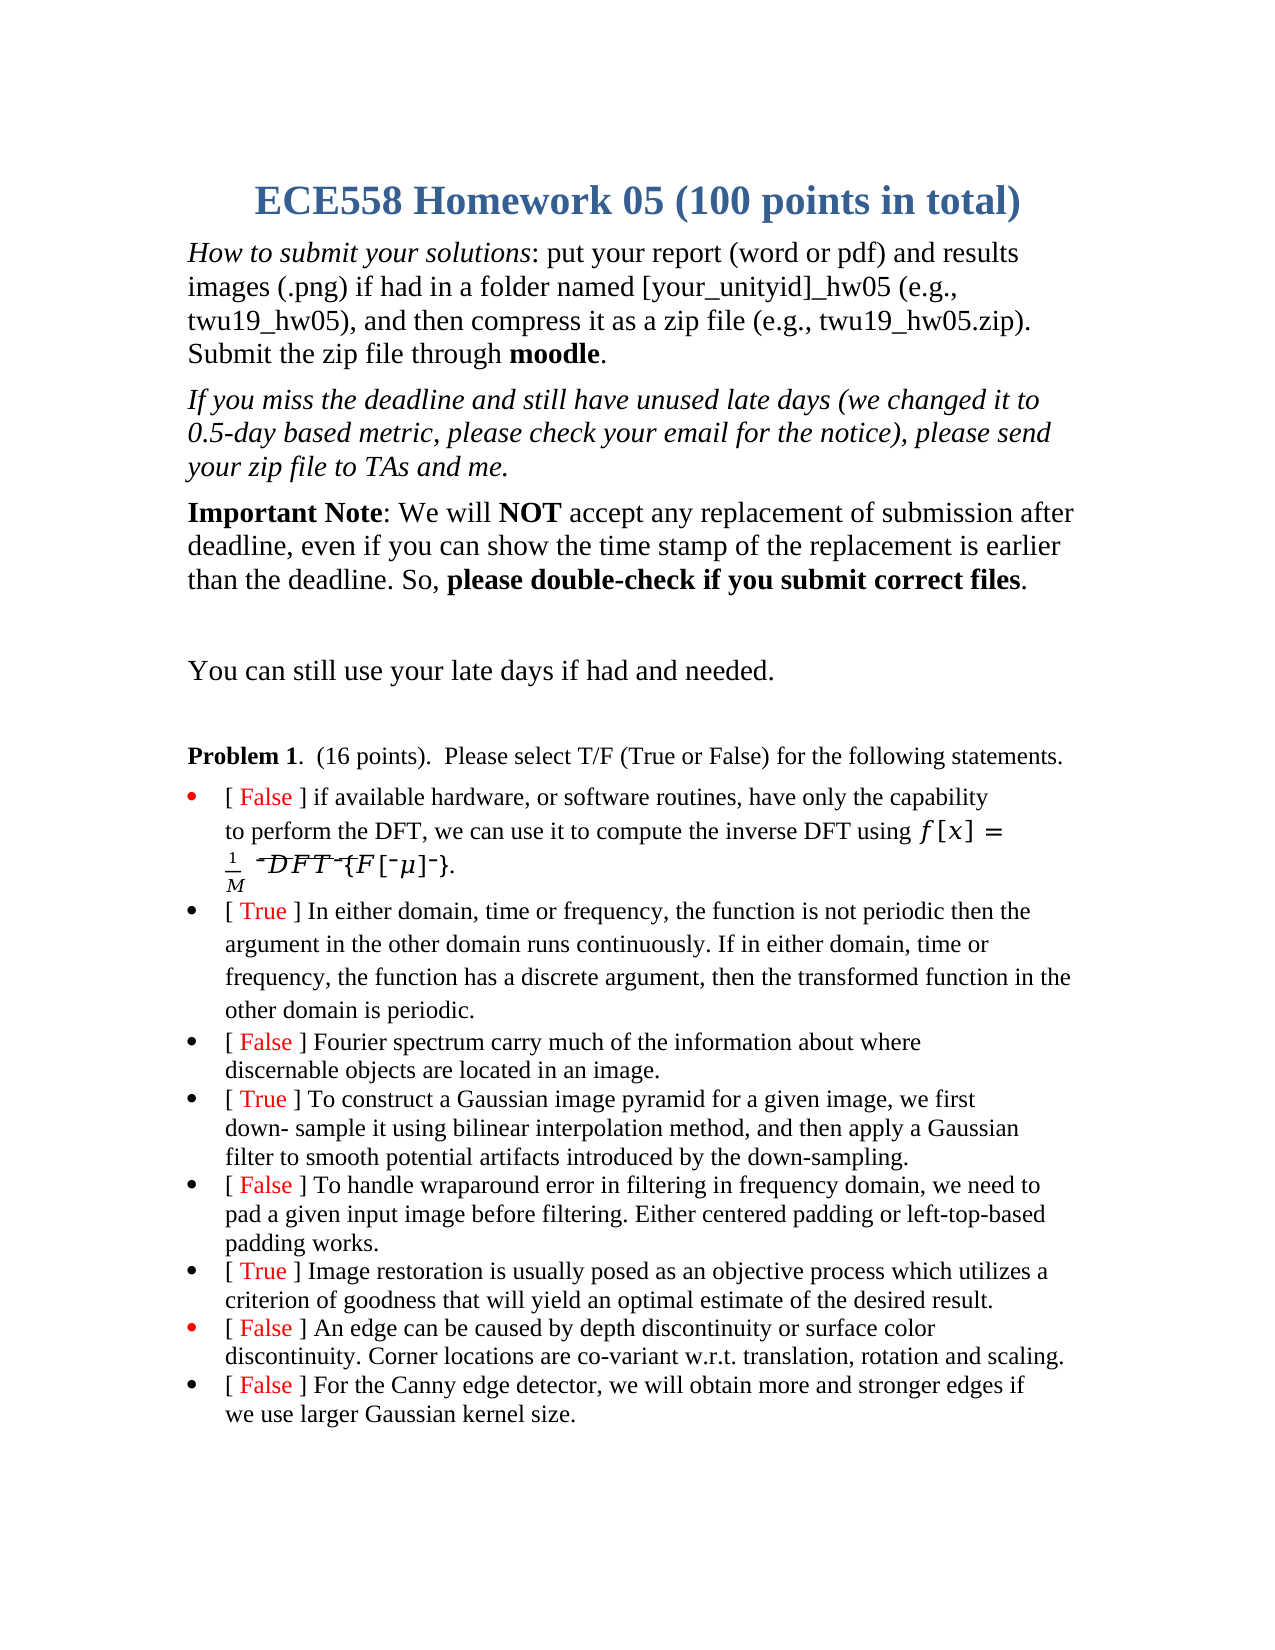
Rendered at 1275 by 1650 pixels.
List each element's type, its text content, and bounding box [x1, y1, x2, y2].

text Important Note: We will NOT accept any replacement of submission after deadline, even if you can show the time stamp of the replacement is earlier than the deadline. So, please double-check if you submit correct files. [187, 495, 1076, 596]
subtitle You can still use your late days if had and needed. [187, 653, 1112, 687]
text Problem 1. (16 points). Please select T/F (True or False) for the following statements. [187, 741, 1112, 770]
list [ True ] In either domain, time or frequency, the function is not periodic then the argument in the other domain runs continuously. If in either domain, time or frequency, the function has a discrete argument, then the transformed function in the other domain is periodic. [187, 896, 1071, 1024]
text 1 -𝐷𝐹𝑇-{𝐹[-𝜇]-}. [228, 850, 1112, 879]
list [ False ] if available hardware, or software routines, have only the capability to perform the DFT, we can use it to compute the inverse DFT using 𝑓[𝑥] = [187, 782, 1005, 845]
list [ False ] An edge can be caused by depth discontinuity or surface color discontinuity. Corner locations are co-variant w.r.t. translation, rotation and scaling. [187, 1314, 1069, 1370]
text 𝑀 [225, 879, 1112, 895]
list [ True ] Image restoration is usually posed as an objective process which utilizes a criterion of goodness that will yield an optimal estimate of the desired result. [187, 1257, 1051, 1313]
list [ False ] To handle wraparound error in filtering in frequency domain, we need to pad a given input image before filtering. Either centered padding or left-top-based padding works. [187, 1171, 1074, 1257]
list [ True ] To construct a Gaussian image pyramid for a given image, we first down- sample it using bilinear interpolation method, and then apply a Gaussian filter to smooth potential artifacts introduced by the down-sampling. [187, 1084, 1042, 1171]
title ECE558 Homework 05 (100 points in total) [254, 175, 1112, 223]
list [ False ] For the Canny edge detector, we will obtain more and stronger edges if we use larger Gaussian kernel size. [187, 1371, 1051, 1428]
text How to submit your solutions: put your report (word or pdf) and results images (.png) if had in a folder named [your_unityid]_hw05 (e.g., twu19_hw05), and then compress it as a zip file (e.g., twu19_hw05.zip). Submit the zip file through moodle. [187, 236, 1034, 370]
text If you miss the deadline and still have unused late days (we changed it to 0.5-day based metric, please check your email for the notice), please send your zip file to TAs and me. [187, 382, 1051, 483]
list [ False ] Fourier spectrum carry much of the information about where discernable objects are located in an image. [187, 1028, 1032, 1084]
